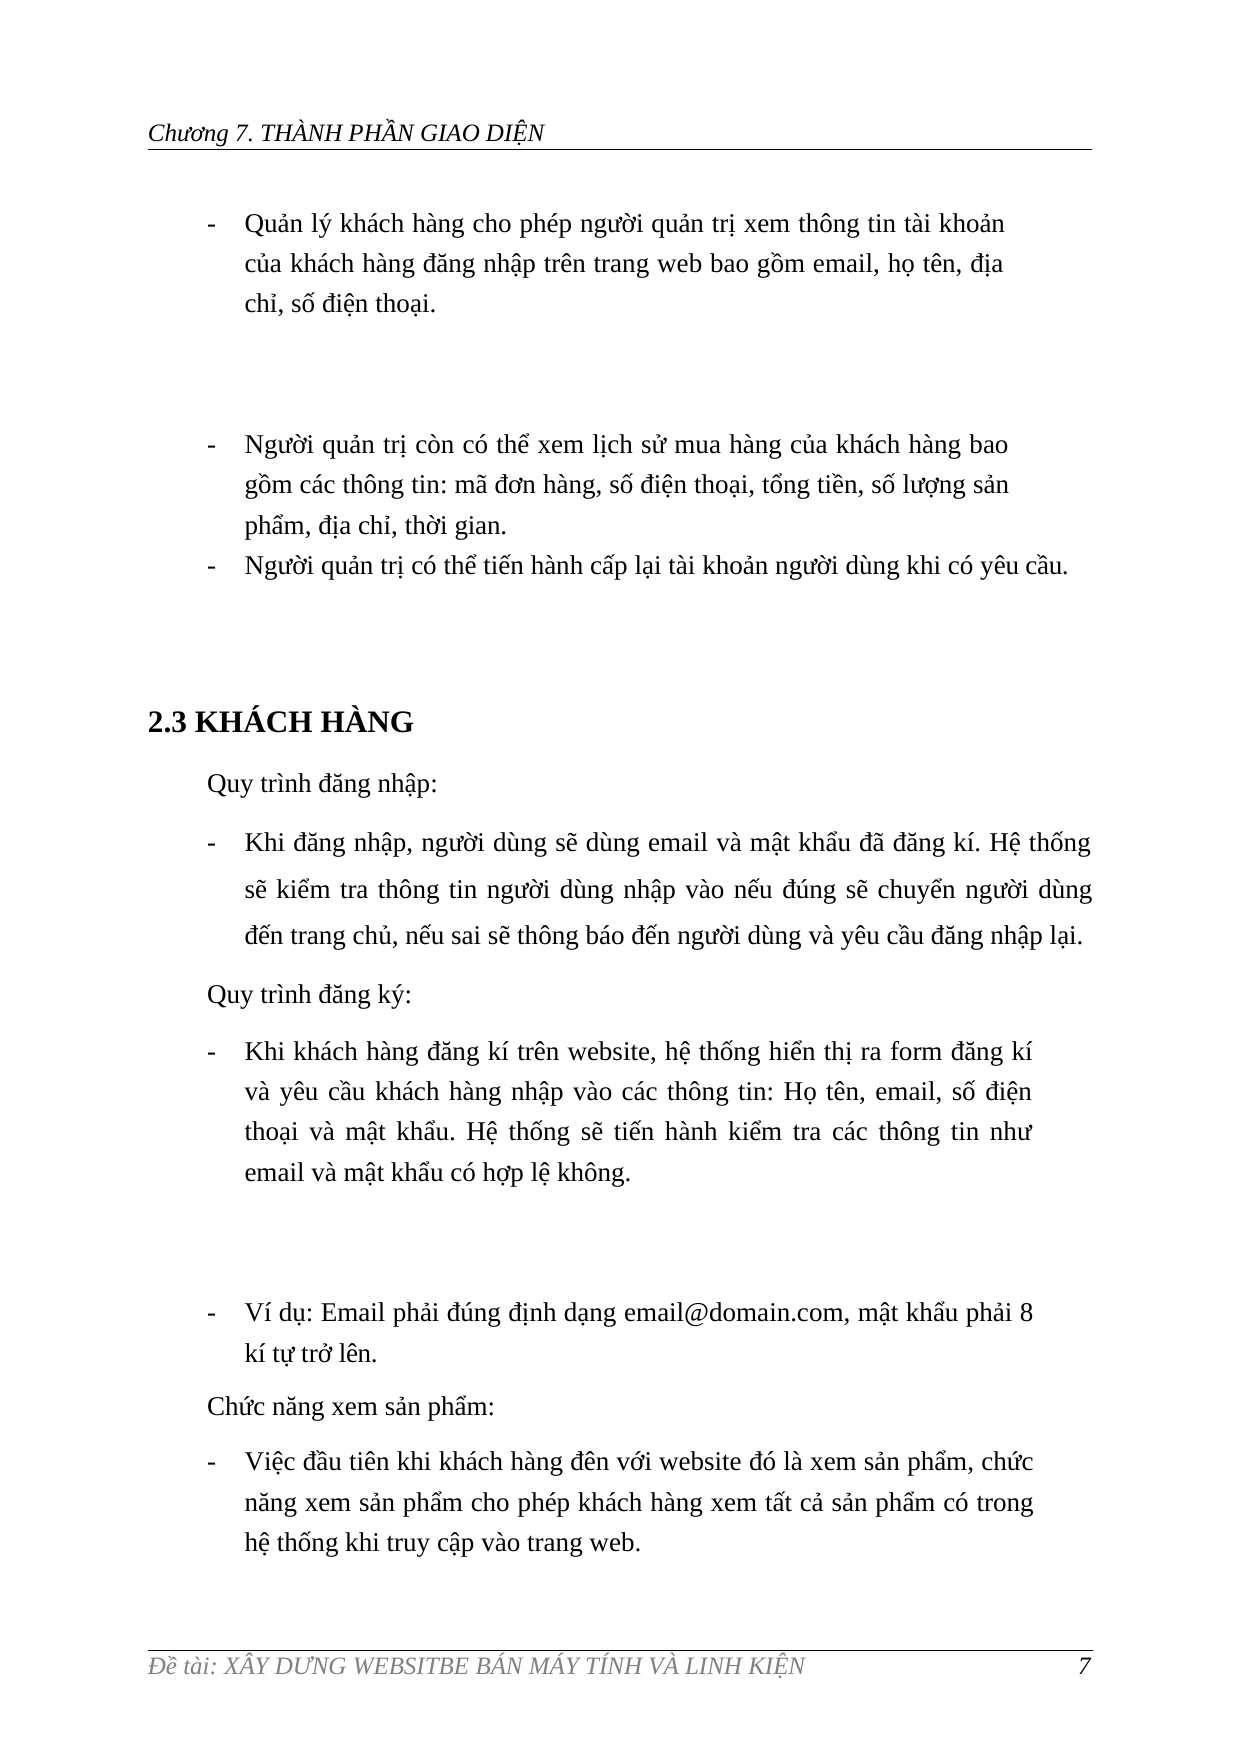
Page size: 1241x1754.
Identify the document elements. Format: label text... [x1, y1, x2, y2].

list Ví dụ: Email phải đúng định dạng email@domain.com, mật khẩu phải 8 kí tự trở lên. [207, 1296, 1033, 1368]
subtitle KHÁCH HÀNG [148, 696, 1092, 742]
list Người quản trị còn có thể xem lịch sử mua hàng của khách hàng bao gồm các thông tin: mã đơn hàng, số điện thoại, tổng tiền, số lượng sản phẩm, địa chỉ, thời gian. [207, 428, 1009, 540]
list Việc đầu tiên khi khách hàng đên với website đó là xem sản phẩm, chức năng xem sản phẩm cho phép khách hàng xem tất cả sản phẩm có trong hệ thống khi truy cập vào trang web. [207, 1446, 1033, 1557]
list Quản lý khách hàng cho phép người quản trị xem thông tin tài khoản của khách hàng đăng nhập trên trang web bao gồm email, họ tên, địa chỉ, số điện thoại. [207, 207, 1005, 319]
list Khi đăng nhập, người dùng sẽ dùng email và mật khẩu đã đăng kí. Hệ thống sẽ kiểm tra thông tin người dùng nhập vào nếu đúng sẽ chuyển người dùng đến trang chủ, nếu sai sẽ thông báo đến người dùng và yêu cầu đăng nhập lại. [207, 826, 1092, 951]
list Người quản trị có thể tiến hành cấp lại tài khoản người dùng khi có yêu cầu. [207, 549, 1092, 581]
text Chức năng xem sản phẩm: [148, 1389, 1092, 1421]
text Quy trình đăng nhập: [148, 767, 1092, 798]
list Khi khách hàng đăng kí trên website, hệ thống hiển thị ra form đăng kí và yêu cầu khách hàng nhập vào các thông tin: Họ tên, email, số điện thoại và mật khẩu. Hệ thống sẽ tiến hành kiểm tra các thông tin như email và mật khẩu có hợp lệ không. [207, 1034, 1033, 1187]
text Quy trình đăng ký: [148, 978, 1092, 1010]
